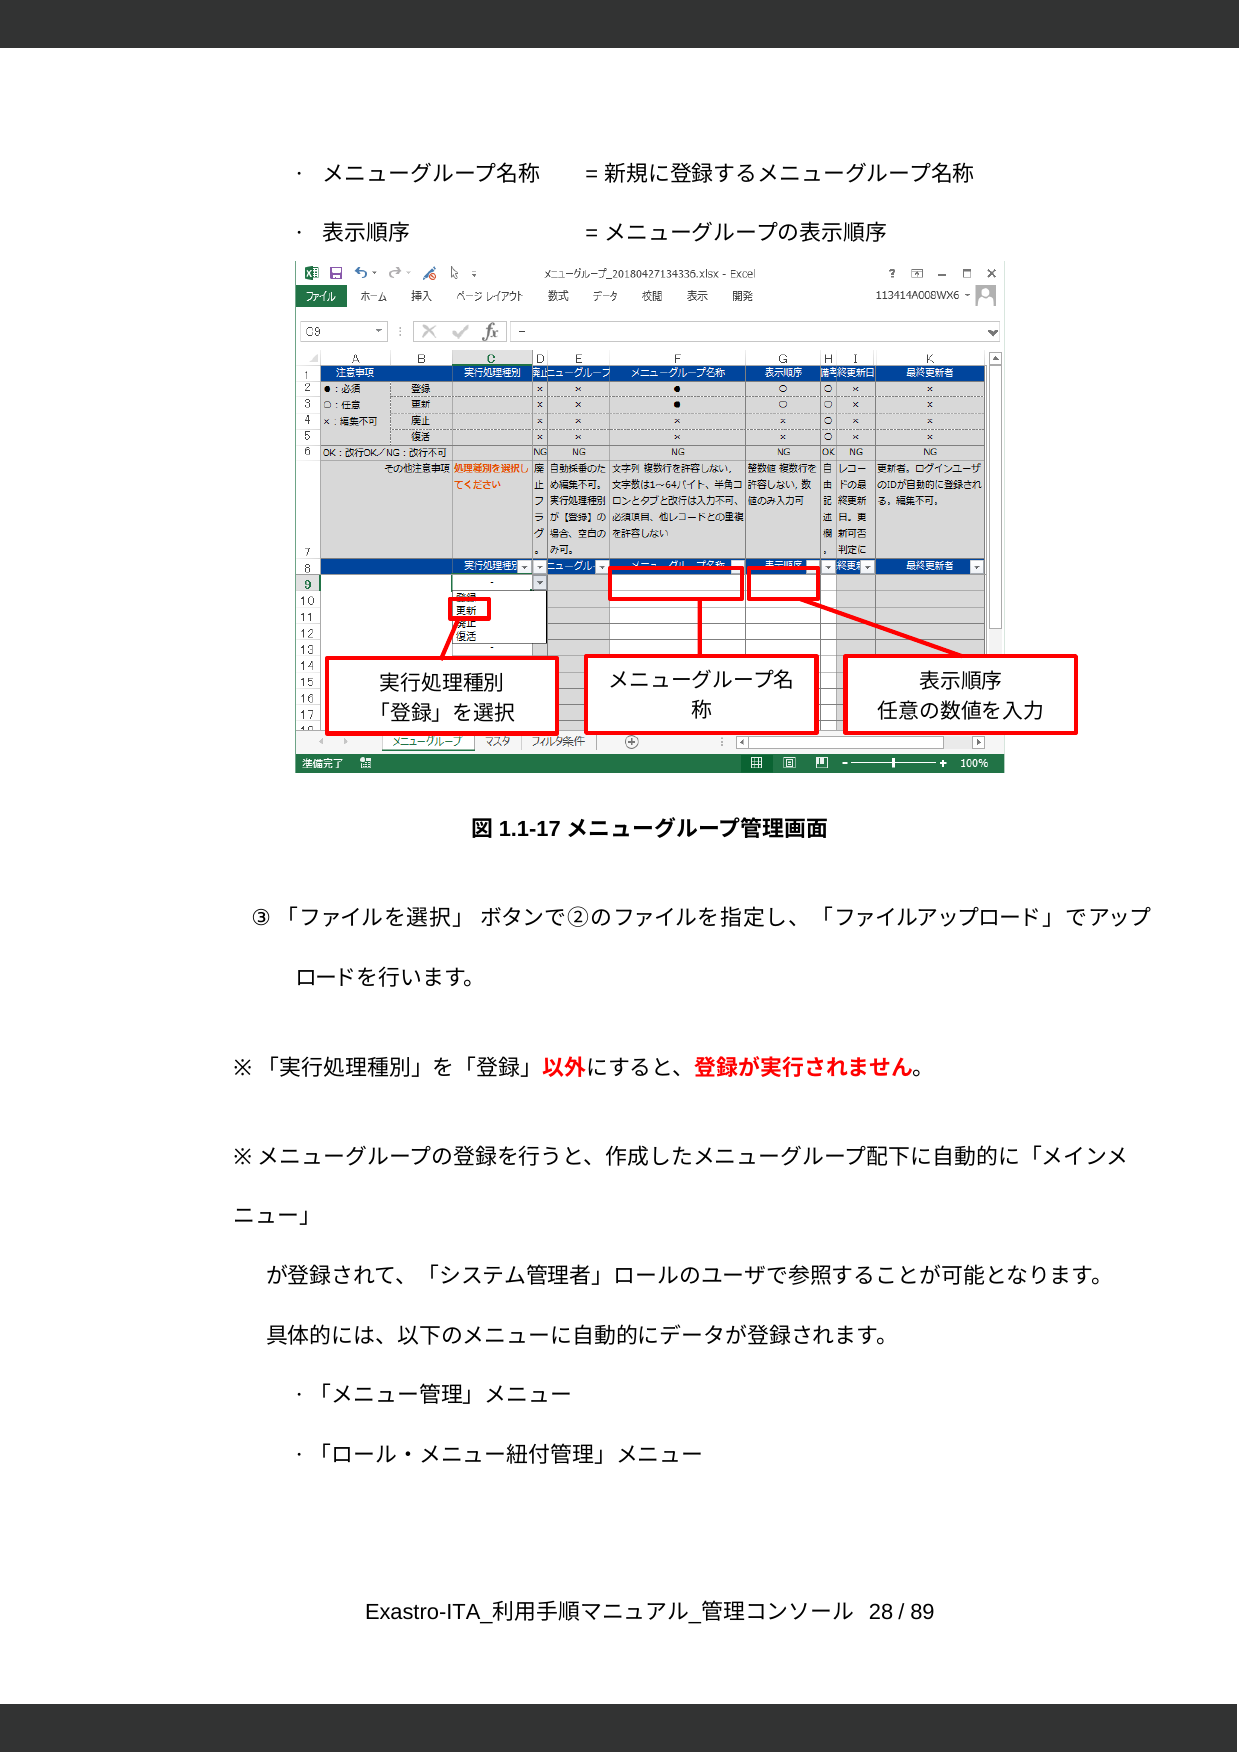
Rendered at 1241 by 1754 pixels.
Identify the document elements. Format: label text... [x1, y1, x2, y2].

list ※ 「実行処理種別」を「登録」以外にすると、登録が実行されません。 [233, 1036, 1152, 1095]
list ※ メニューグループの登録を行うと、作成したメニューグループ配下に自動的に「メインメニュー」 [233, 1125, 1152, 1244]
subtitle 「ファイルを選択」 ボタンで②のファイルを指定し、「ファイルアップロード」でアップロードを行います。 [251, 887, 1152, 1006]
list 表示順序 = メニューグループの表示順序 [295, 201, 1152, 261]
list 「メニュー管理」メニュー [295, 1363, 1152, 1423]
list 具体的には、以下のメニューに自動的にデータが登録されます。 [266, 1304, 1152, 1363]
text 図 1.1-17 メニューグループ管理画面 [148, 797, 1152, 857]
list が登録されて、「システム管理者」ロールのユーザで参照することが可能となります。 [266, 1244, 1152, 1304]
picture [0, 1704, 1237, 1752]
picture [0, 0, 1239, 48]
list メニューグループ名称 = 新規に登録するメニューグループ名称 [295, 142, 1152, 201]
list 「ロール・メニュー紐付管理」メニュー [295, 1423, 1152, 1482]
picture [295, 261, 1005, 773]
picture [751, 570, 816, 597]
